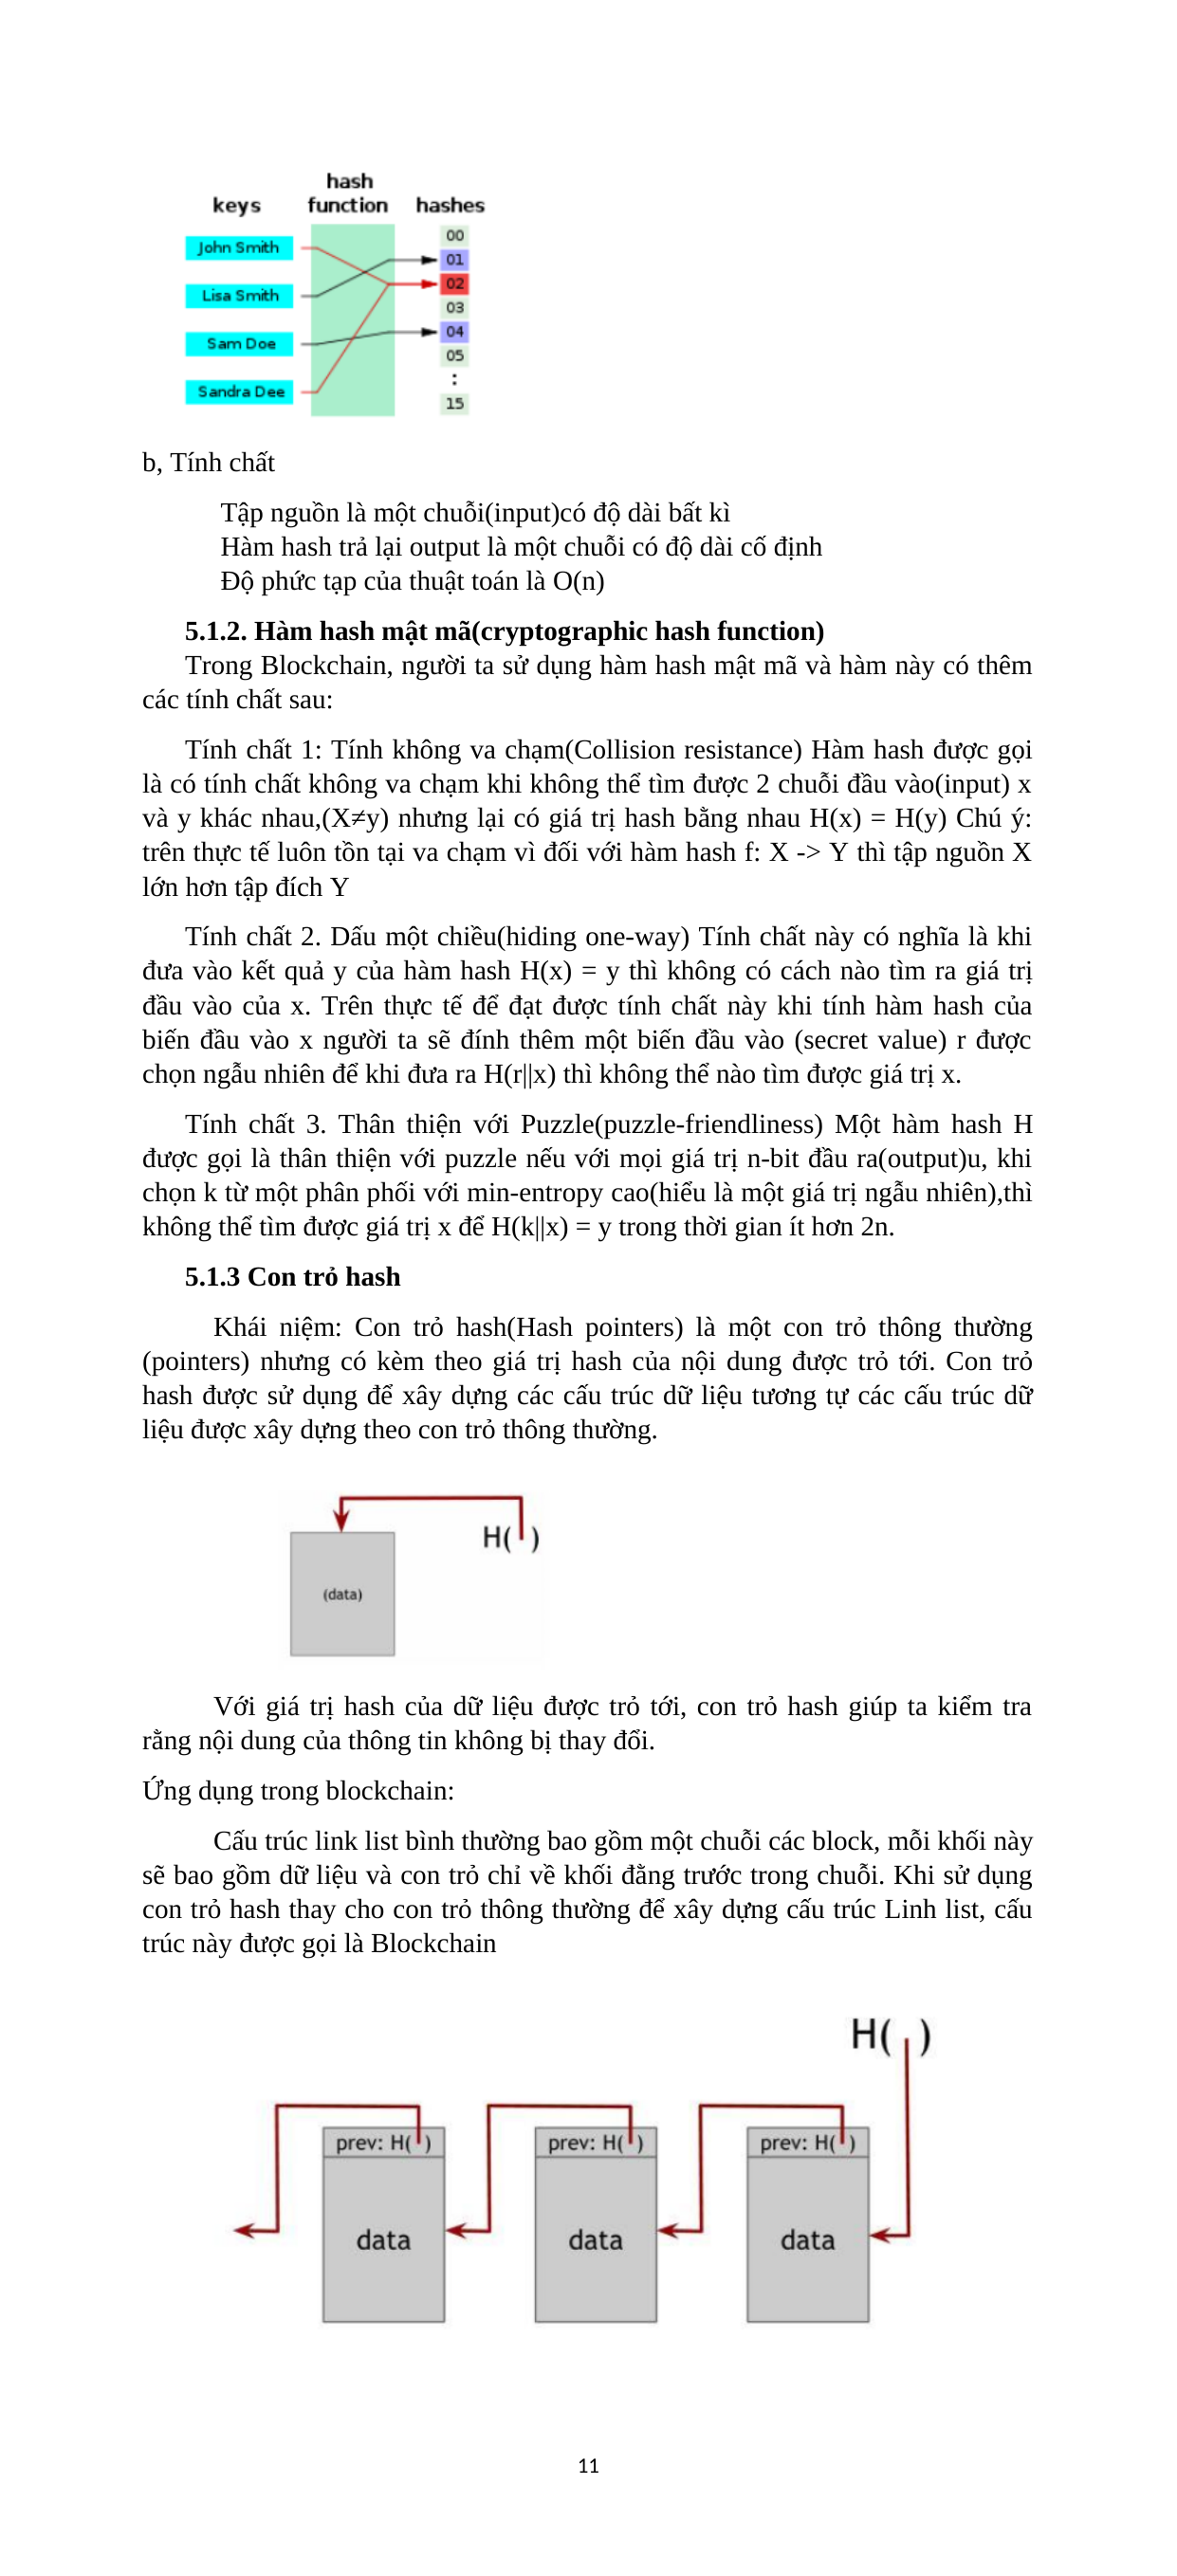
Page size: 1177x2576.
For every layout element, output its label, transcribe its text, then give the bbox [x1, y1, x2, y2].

text Cấu trúc link list bình thường bao gồm một chuỗi các block, mỗi khối này sẽ bao gồm dữ liệu và con trỏ chỉ về khối đằng trước trong chuỗi. Khi sử dụng con trỏ hash thay cho con trỏ thông thường để xây dựng cấu trúc Linh list, cấu trúc này được gọi là Blockchain [142, 1824, 1034, 1959]
text Tính chất 1: Tính không va chạm(Collision resistance) Hàm hash được gọi là có tính chất không va chạm khi không thể tìm được 2 chuỗi đầu vào(input) x và y khác nhau,(X≠y) nhưng lại có giá trị hash bằng nhau H(x) = H(y) Chú ý: trên thực tế luôn tồn tại va chạm vì đối với hàm hash f: X -> Y thì tập nguồn X lớn hơn tập đích Y [142, 733, 1034, 902]
text Tính chất 2. Dấu một chiều(hiding one-way) Tính chất này có nghĩa là khi đưa vào kết quả y của hàm hash H(x) = y thì không có cách nào tìm ra giá trị đầu vào của x. Trên thực tế để đạt được tính chất này khi tính hàm hash của biến đầu vào x người ta sẽ đính thêm một biến đầu vào (secret value) r được chọn ngẫu nhiên để khi đưa ra H(r||x) thì không thể nào tìm được giá trị x. [142, 920, 1034, 1088]
text Ứng dụng trong blockchain: [142, 1774, 1034, 1805]
text b, Tính chất [142, 446, 1034, 477]
picture [220, 1463, 614, 1672]
text 5.1.3 Con trỏ hash [142, 1260, 1034, 1292]
subtitle 5.1.2. Hàm hash mật mã(cryptographic hash function) [142, 614, 1034, 646]
picture [142, 142, 611, 429]
text Tính chất 3. Thân thiện với Puzzle(puzzle-friendliness) Một hàm hash H được gọi là thân thiện với puzzle nếu với mọi giá trị n-bit đầu ra(output)u, khi chọn k từ một phân phối với min-entropy cao(hiểu là một giá trị ngẫu nhiên),thì không thể tìm được giá trị x để H(k||x) = y trong thời gian ít hơn 2n. [142, 1107, 1034, 1242]
text Khái niệm: Con trỏ hash(Hash pointers) là một con trỏ thông thường (pointers) nhưng có kèm theo giá trị hash của nội dung được trỏ tới. Con trỏ hash được sử dụng để xây dựng các cấu trúc dữ liệu tương tự các cấu trúc dữ liệu được xây dựng theo con trỏ thông thường. [142, 1310, 1034, 1445]
text Với giá trị hash của dữ liệu được trỏ tới, con trỏ hash giúp ta kiểm tra rằng nội dung của thông tin không bị thay đổi. [142, 1690, 1034, 1756]
list Tập nguồn là một chuỗi(input)có độ dài bất kì [220, 496, 1034, 527]
text Trong Blockchain, người ta sử dụng hàm hash mật mã và hàm này có thêm các tính chất sau: [142, 649, 1034, 715]
list Hàm hash trả lại output là một chuỗi có độ dài cố định [220, 530, 1034, 561]
picture [142, 1977, 993, 2362]
list Độ phức tạp của thuật toán là O(n) [220, 564, 1034, 596]
